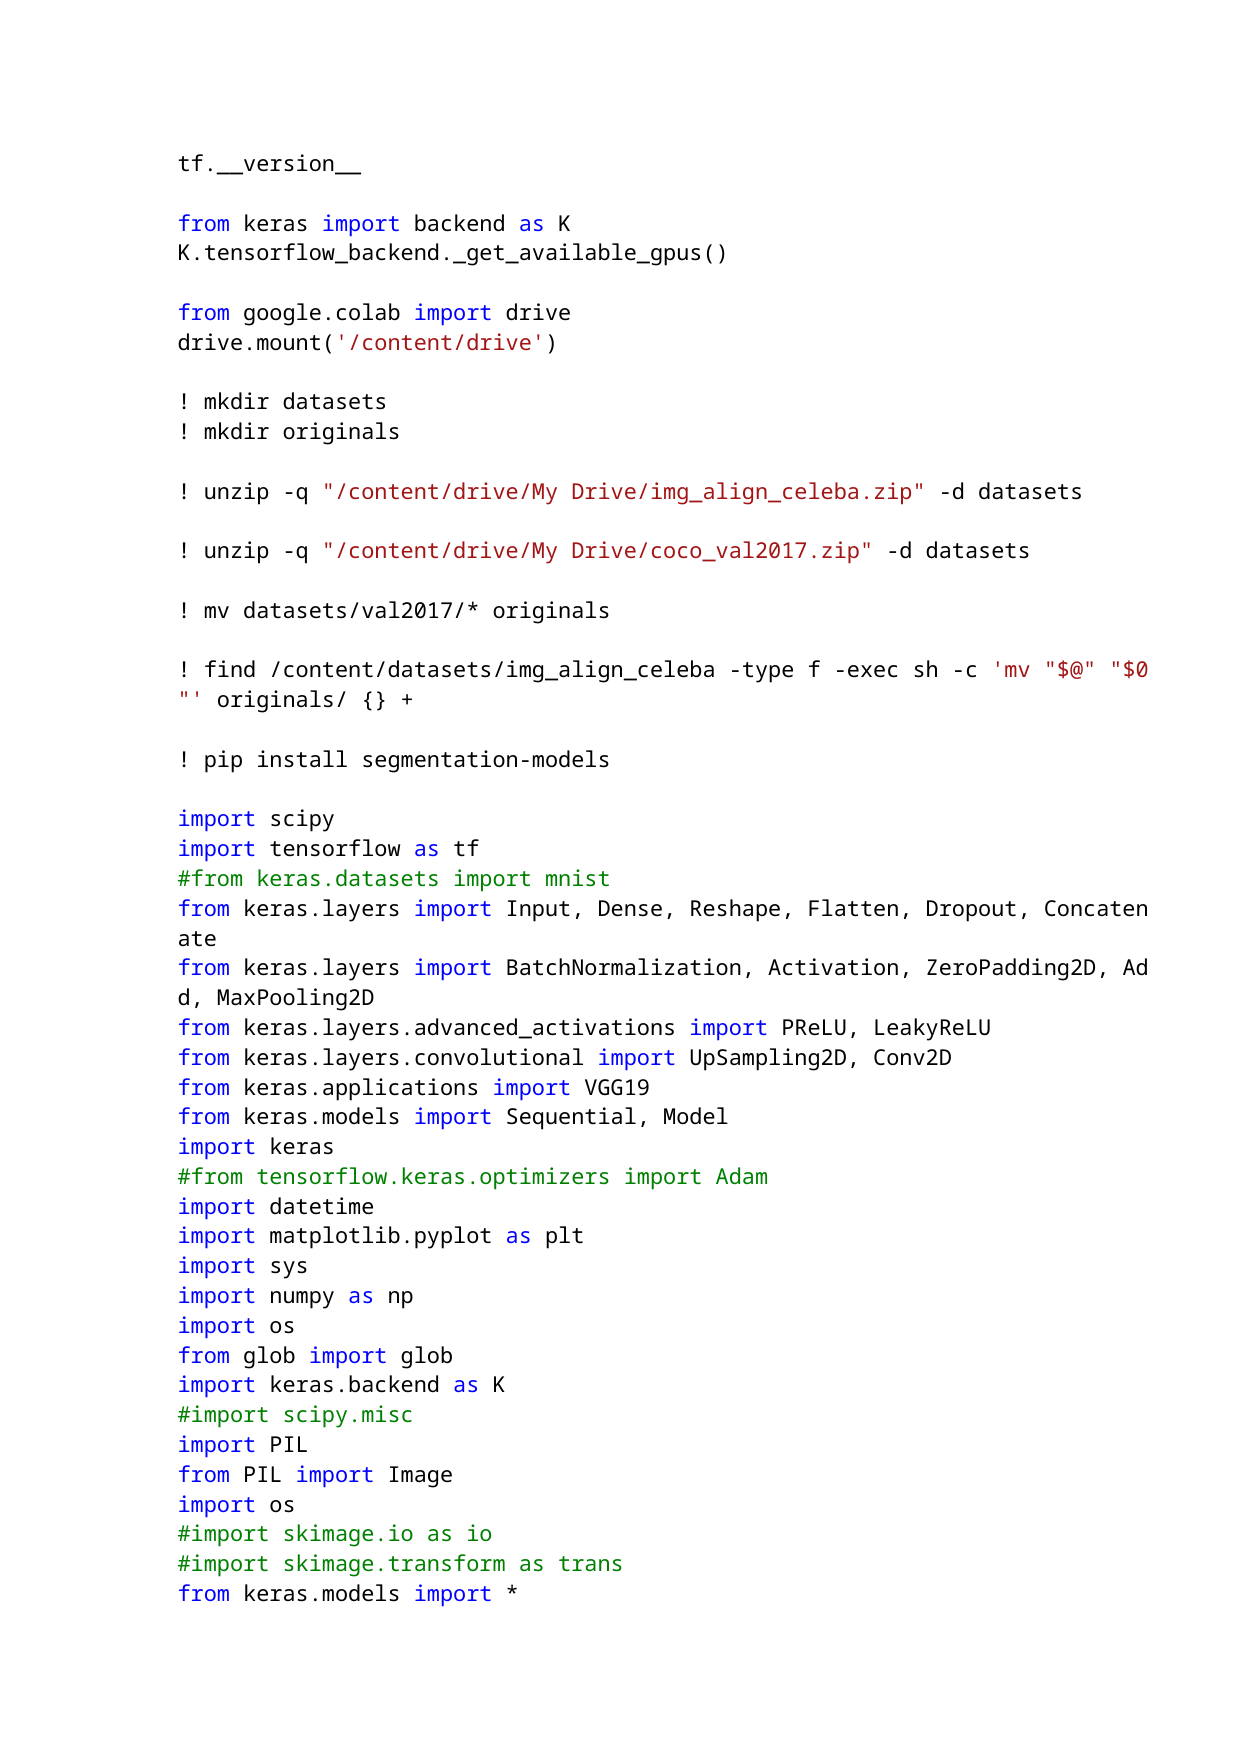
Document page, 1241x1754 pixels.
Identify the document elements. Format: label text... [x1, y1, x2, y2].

text import numpy as np [177, 1280, 1152, 1310]
text ! mv datasets/val2017/* originals [177, 595, 1152, 624]
text from keras import backend as K [177, 207, 1152, 237]
text ! mkdir originals [177, 416, 1152, 446]
text from keras.models import Sequential, Model [177, 1101, 1152, 1131]
text K.tensorflow_backend._get_available_gpus() [177, 237, 1152, 267]
text drive.mount('/content/drive') [177, 327, 1152, 356]
text ! find /content/datasets/img_align_celeba -type f -exec sh -c 'mv "$@" "$0"' originals/ {} + [177, 654, 1152, 714]
text ! unzip -q "/content/drive/My Drive/img_align_celeba.zip" -d datasets [177, 476, 1152, 505]
text import os [177, 1488, 1152, 1518]
text import os [177, 1310, 1152, 1339]
text ! pip install segmentation-models [177, 744, 1152, 773]
text ! mkdir datasets [177, 386, 1152, 416]
text #import skimage.io as io [177, 1518, 1152, 1548]
text from keras.models import * [177, 1578, 1152, 1608]
text import keras [177, 1131, 1152, 1161]
text from glob import glob [177, 1339, 1152, 1369]
text import scipy [177, 803, 1152, 833]
text from keras.layers.advanced_activations import PReLU, LeakyReLU [177, 1012, 1152, 1042]
text import tensorflow as tf [177, 833, 1152, 863]
text ! unzip -q "/content/drive/My Drive/coco_val2017.zip" -d datasets [177, 535, 1152, 565]
text #import skimage.transform as trans [177, 1548, 1152, 1578]
text #import scipy.misc [177, 1399, 1152, 1429]
text from keras.layers import BatchNormalization, Activation, ZeroPadding2D, Add, MaxPooling2D [177, 952, 1152, 1012]
text tf.__version__ [177, 148, 1152, 178]
text import datetime [177, 1191, 1152, 1220]
text from keras.applications import VGG19 [177, 1071, 1152, 1101]
text #from keras.datasets import mnist [177, 863, 1152, 893]
text from keras.layers.convolutional import UpSampling2D, Conv2D [177, 1042, 1152, 1071]
text import PIL [177, 1429, 1152, 1459]
text from keras.layers import Input, Dense, Reshape, Flatten, Dropout, Concatenate [177, 893, 1152, 952]
text import sys [177, 1250, 1152, 1280]
text import keras.backend as K [177, 1369, 1152, 1399]
text from PIL import Image [177, 1459, 1152, 1488]
text from google.colab import drive [177, 297, 1152, 327]
text import matplotlib.pyplot as plt [177, 1220, 1152, 1250]
text #from tensorflow.keras.optimizers import Adam [177, 1161, 1152, 1191]
